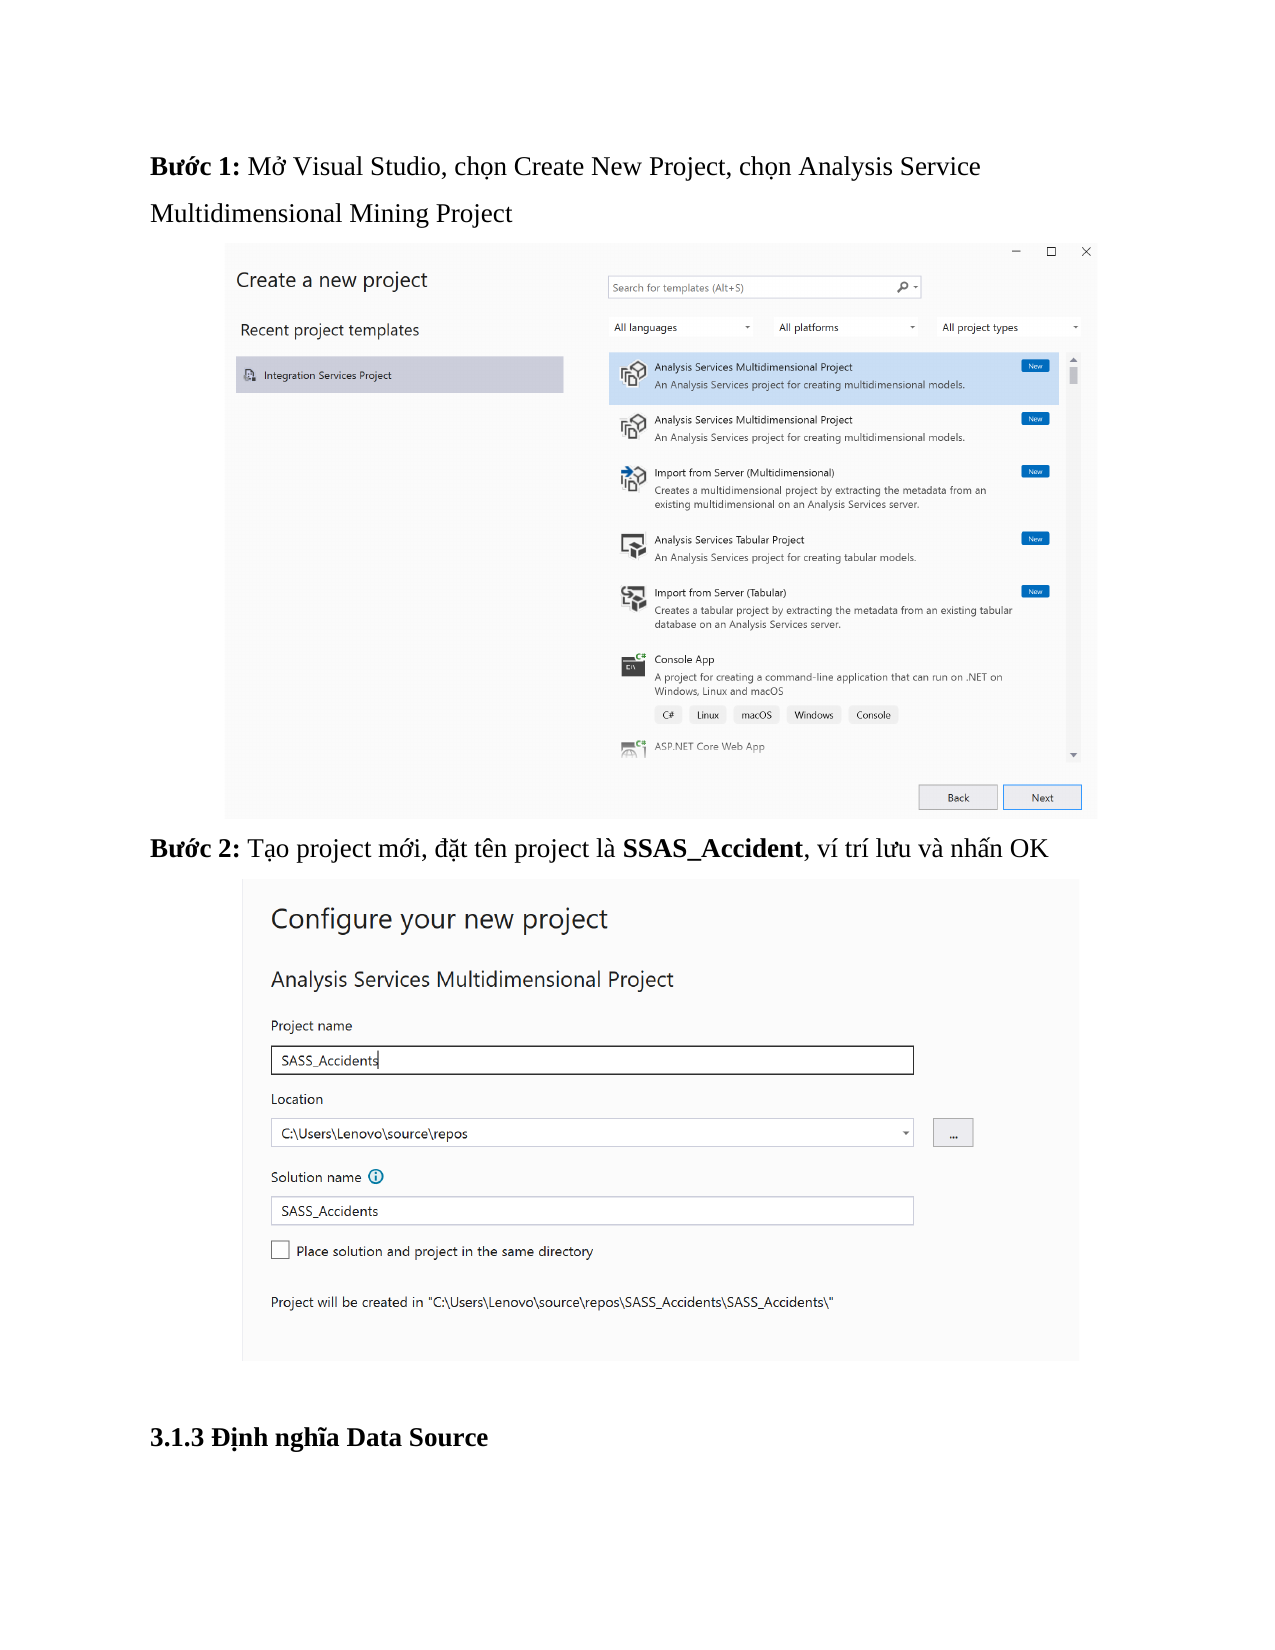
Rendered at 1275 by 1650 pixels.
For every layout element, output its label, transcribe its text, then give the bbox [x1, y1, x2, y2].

text Bước 1: Mở Visual Studio, chọn Create New Project, chọn Analysis Service Multidimensional Mining Project [150, 150, 1172, 228]
picture [242, 879, 1080, 1361]
picture [224, 243, 1098, 819]
text 3.1.3 Định nghĩa Data Source [150, 1421, 1172, 1452]
text Bước 2: Tạo project mới, đặt tên project là SSAS_Accident, ví trí lưu và nhấn OK [150, 832, 1172, 863]
